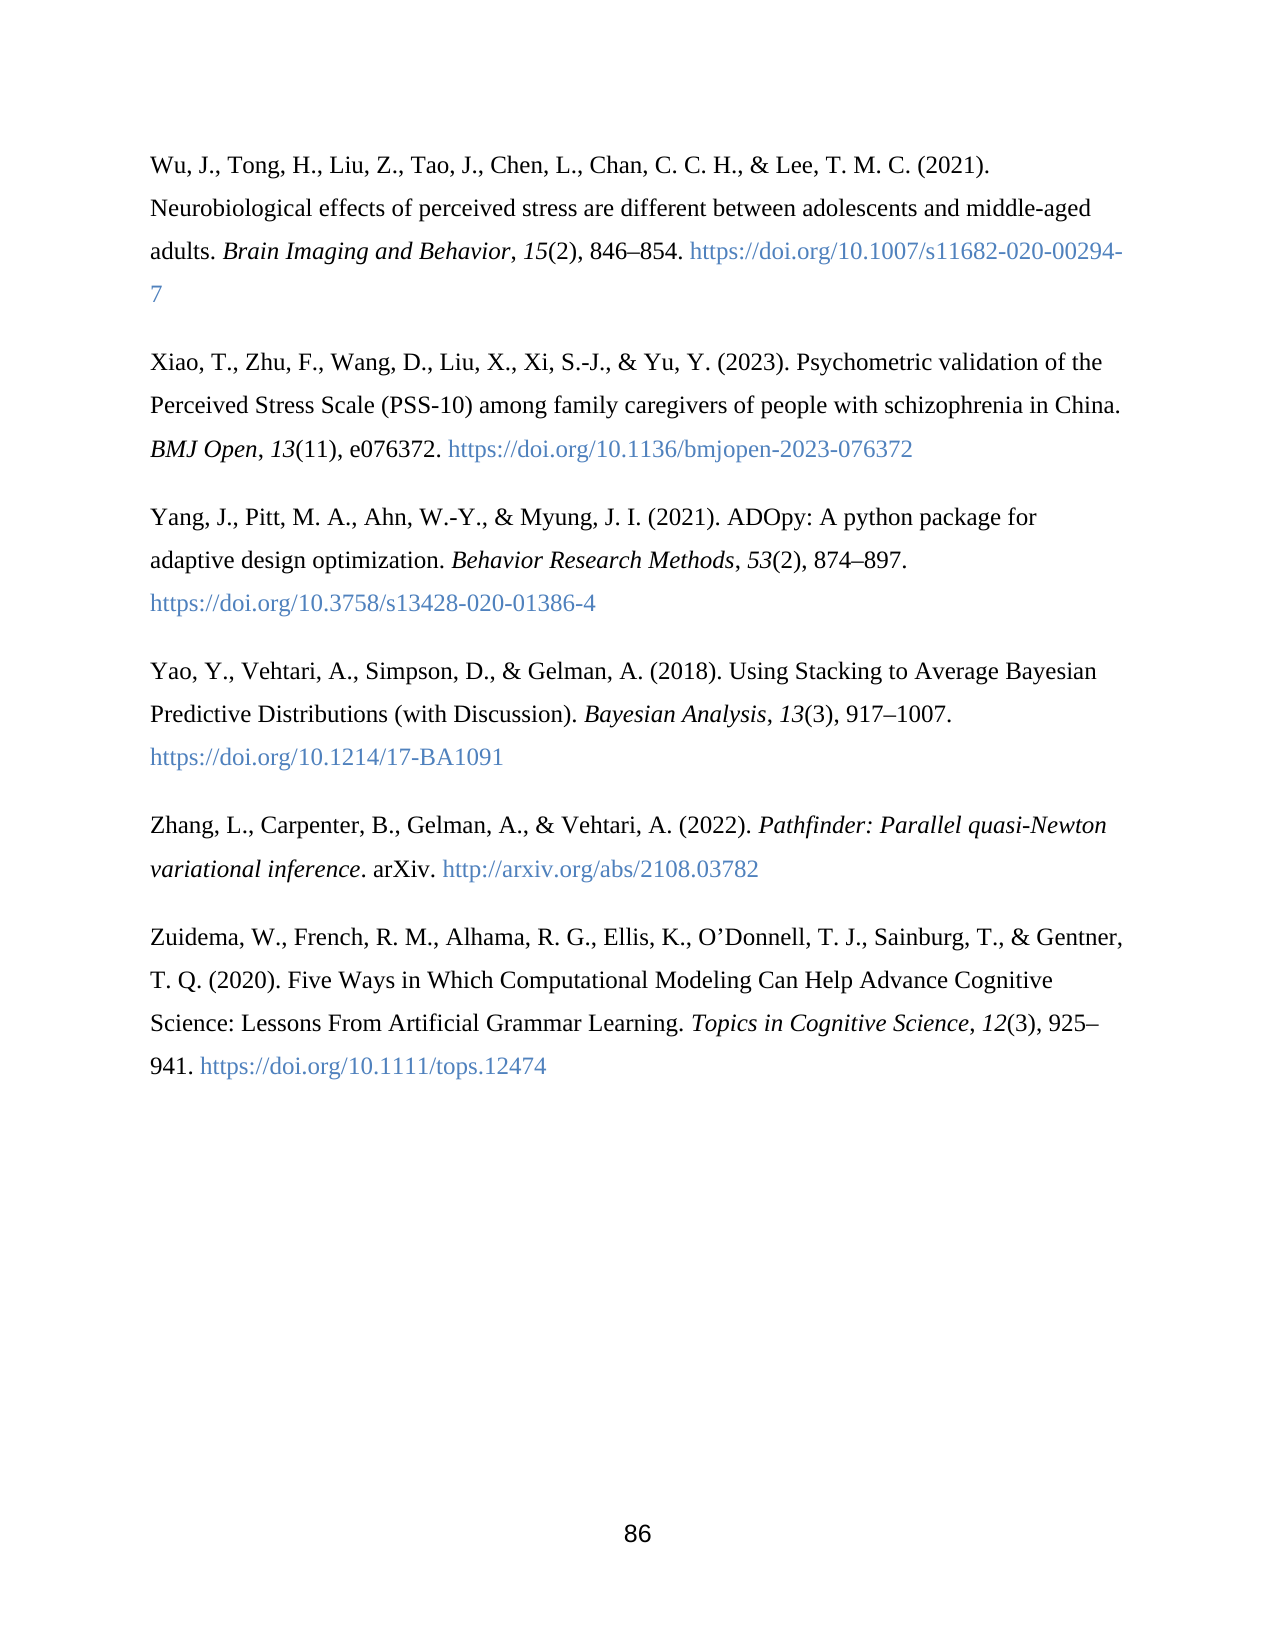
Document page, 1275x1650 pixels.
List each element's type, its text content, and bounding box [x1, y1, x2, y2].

text Zuidema, W., French, R. M., Alhama, R. G., Ellis, K., O’Donnell, T. J., Sainburg, T., & Gentner, T. Q. (2020). Five Ways in Which Computational Modeling Can Help Advance Cognitive Science: Lessons From Artificial Grammar Learning. Topics in Cognitive Science, 12(3), 925–941. https://doi.org/10.1111/tops.12474 [150, 922, 1125, 1080]
text Yang, J., Pitt, M. A., Ahn, W.-Y., & Myung, J. I. (2021). ADOpy: A python package for adaptive design optimization. Behavior Research Methods, 53(2), 874–897. https://doi.org/10.3758/s13428-020-01386-4 [150, 502, 1125, 617]
text Yao, Y., Vehtari, A., Simpson, D., & Gelman, A. (2018). Using Stacking to Average Bayesian Predictive Distributions (with Discussion). Bayesian Analysis, 13(3), 917–1007. https://doi.org/10.1214/17-BA1091 [150, 656, 1125, 771]
text Wu, J., Tong, H., Liu, Z., Tao, J., Chen, L., Chan, C. C. H., & Lee, T. M. C. (2021). Neurobiological effects of perceived stress are different between adolescents and middle-aged adults. Brain Imaging and Behavior, 15(2), 846–854. https://doi.org/10.1007/s11682-020-00294-7 [150, 150, 1125, 308]
text Xiao, T., Zhu, F., Wang, D., Liu, X., Xi, S.-J., & Yu, Y. (2023). Psychometric validation of the Perceived Stress Scale (PSS-10) among family caregivers of people with schizophrenia in China. BMJ Open, 13(11), e076372. https://doi.org/10.1136/bmjopen-2023-076372 [150, 347, 1125, 462]
text Zhang, L., Carpenter, B., Gelman, A., & Vehtari, A. (2022). Pathfinder: Parallel quasi-Newton variational inference. arXiv. http://arxiv.org/abs/2108.03782 [150, 811, 1125, 882]
